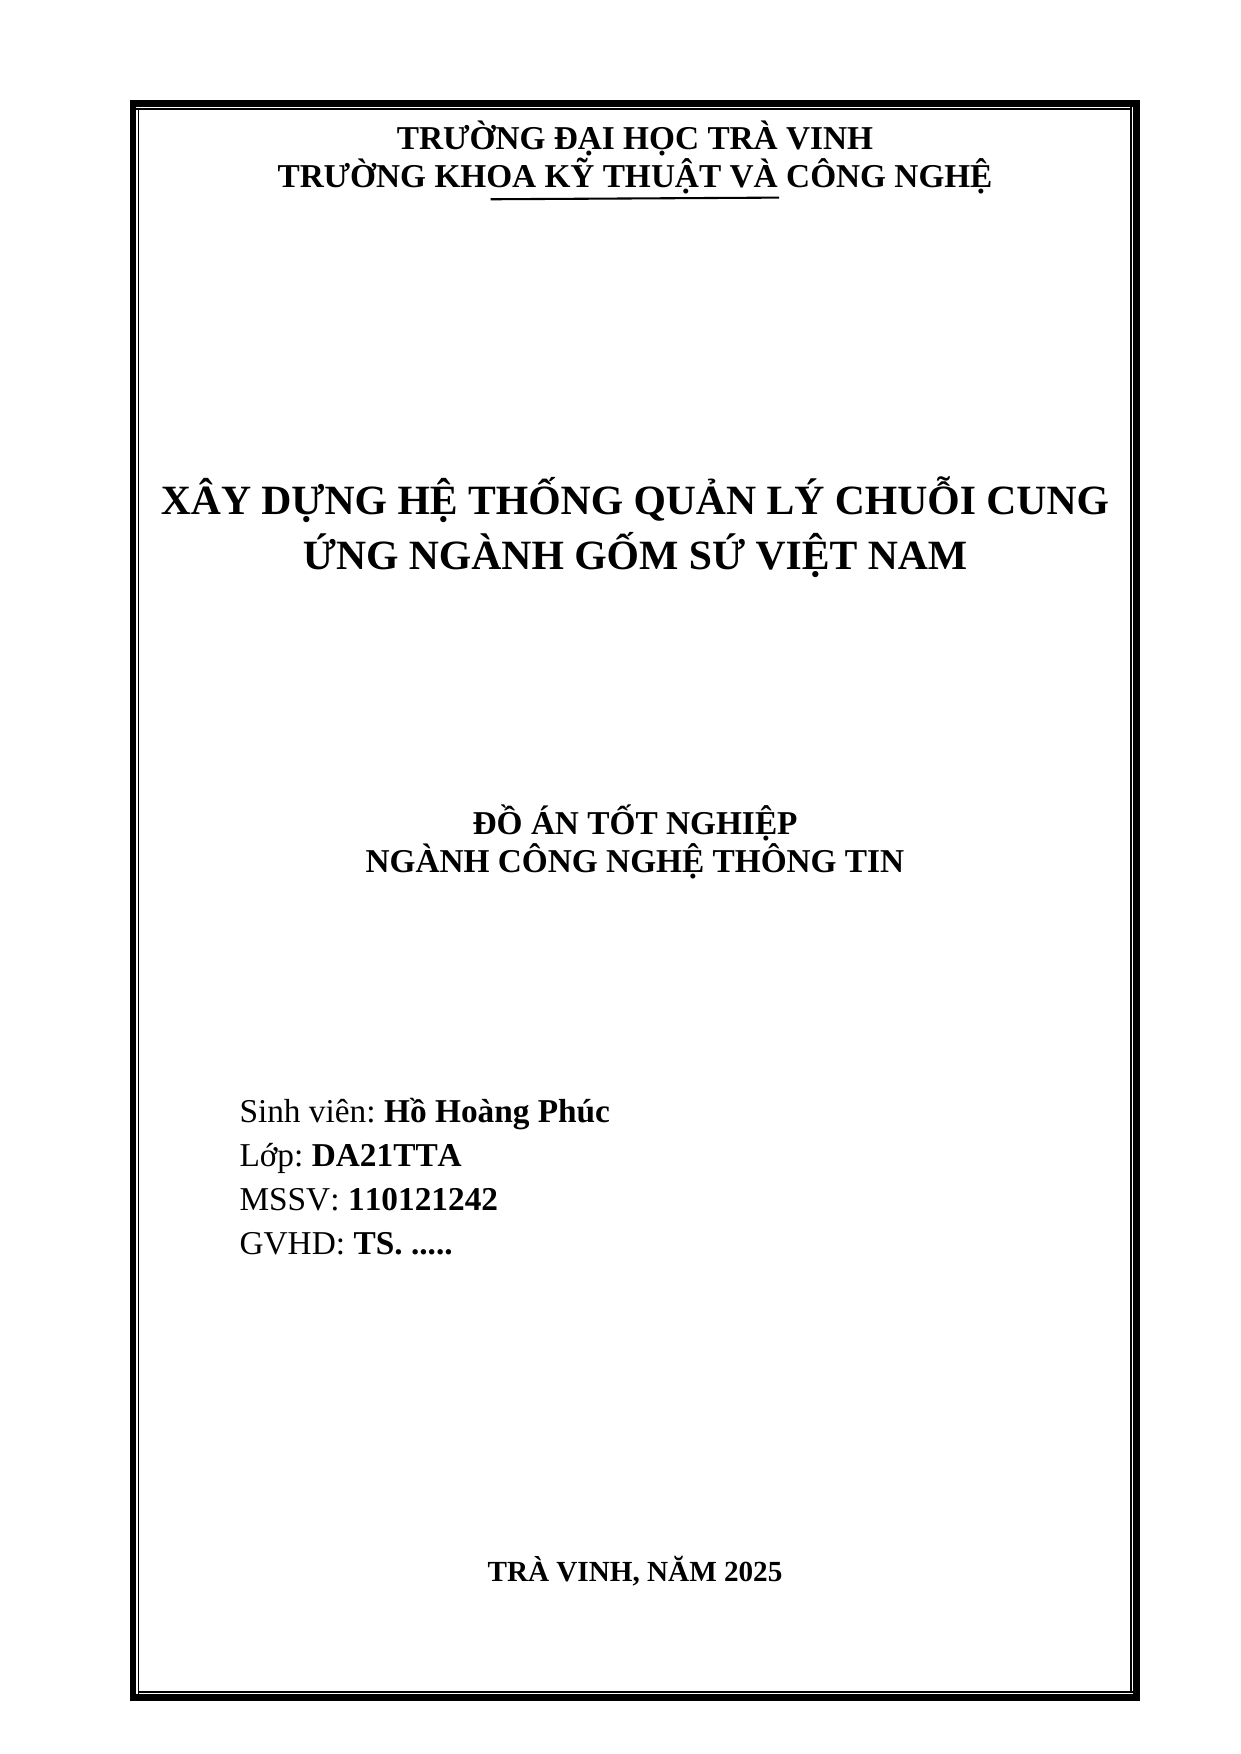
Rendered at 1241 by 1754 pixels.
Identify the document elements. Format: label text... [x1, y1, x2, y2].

text ĐỒ ÁN TỐT NGHIỆP [148, 803, 1122, 842]
text TRƯỜNG KHOA KỸ THUẬT VÀ CÔNG NGHỆ [148, 156, 1122, 195]
text Lớp: DA21TTA [223, 1135, 1122, 1173]
text NGÀNH CÔNG NGHỆ THÔNG TIN [148, 842, 1122, 880]
text TRÀ VINH, NĂM 2025 [148, 1554, 1122, 1588]
text TRƯỜNG ĐẠI HỌC TRÀ VINH [148, 118, 1122, 156]
text GVHD: TS. ..... [223, 1223, 1122, 1261]
text XÂY DỰNG HỆ THỐNG QUẢN LÝ CHUỖI CUNG ỨNG NGÀNH GỐM SỨ VIỆT NAM [148, 475, 1122, 578]
text Sinh viên: Hồ Hoàng Phúc [223, 1091, 1122, 1129]
text MSSV: 110121242 [223, 1179, 1122, 1217]
